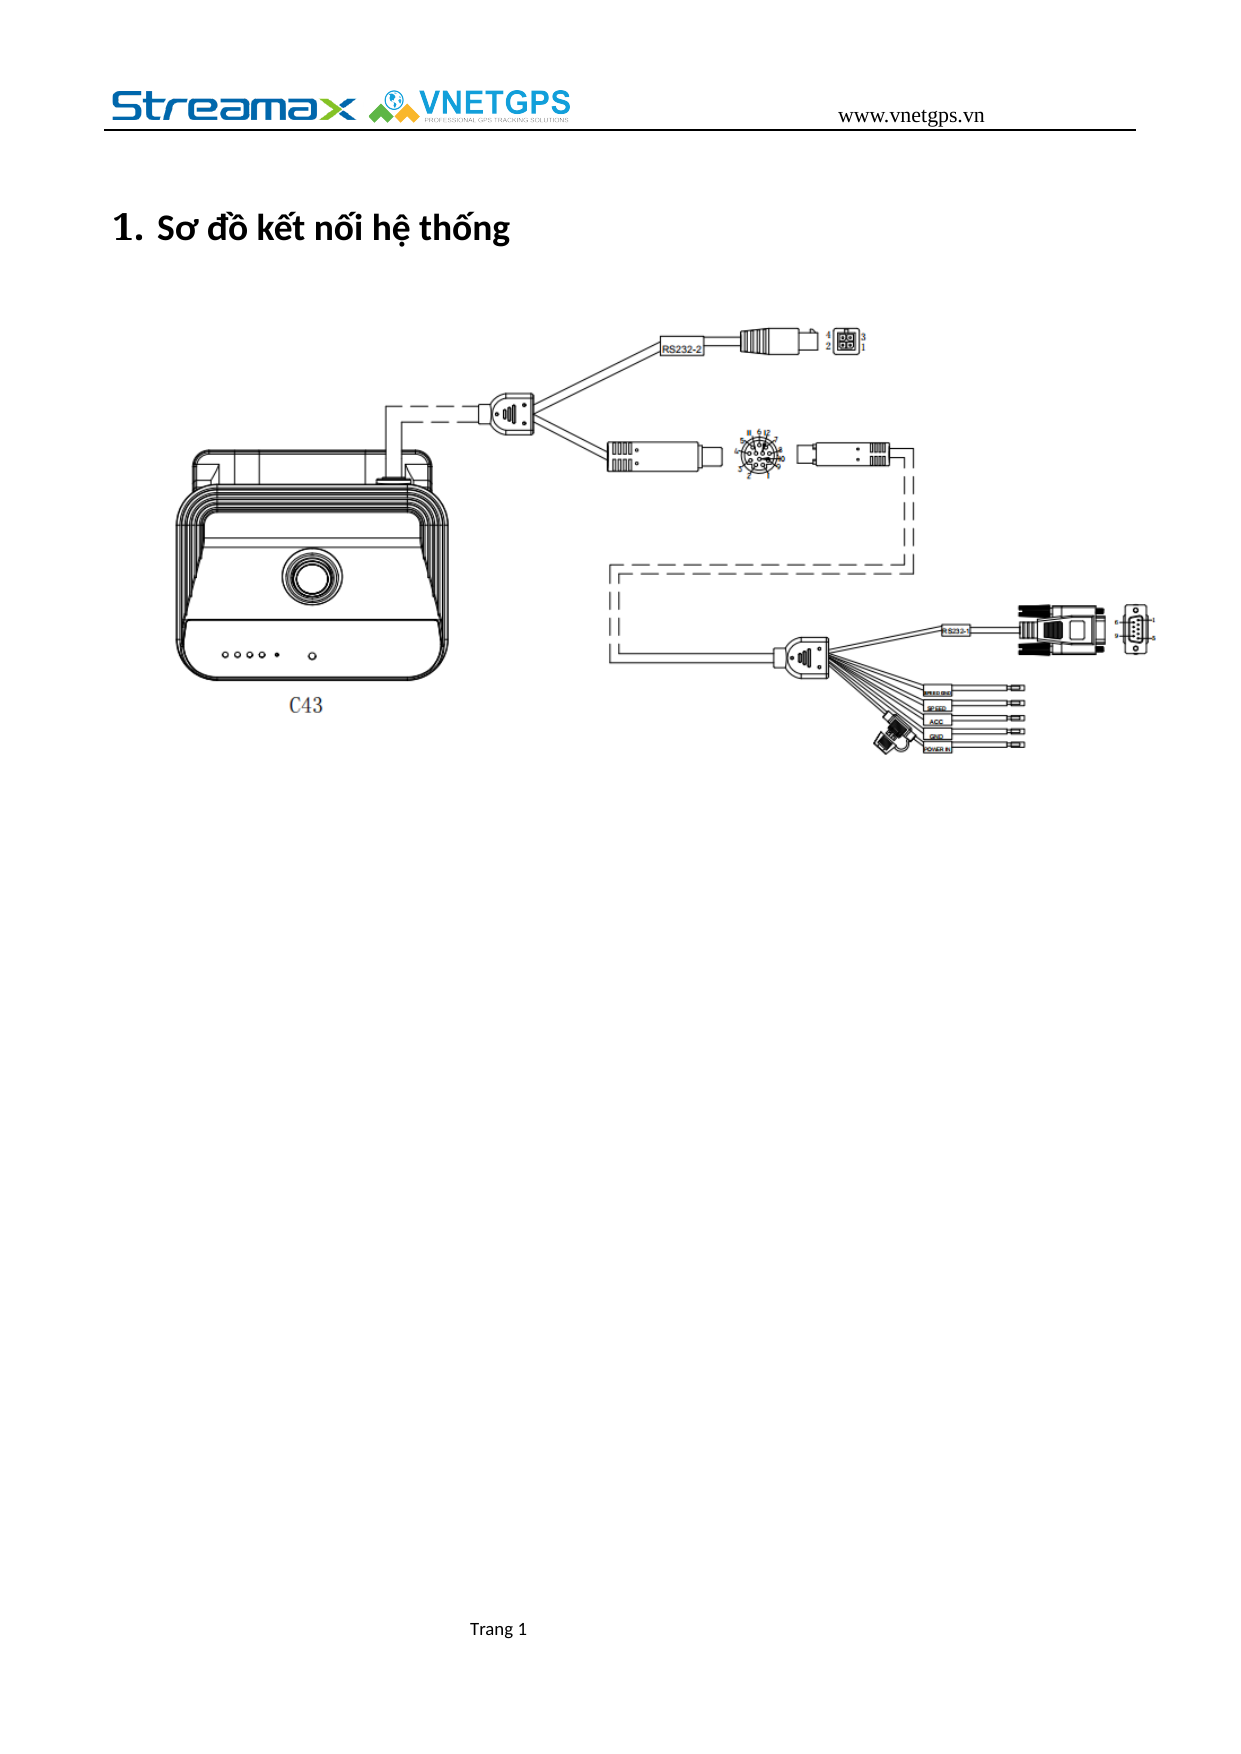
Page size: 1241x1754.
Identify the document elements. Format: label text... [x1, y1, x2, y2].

picture [368, 90, 570, 123]
picture [162, 276, 1177, 800]
subtitle Sơ đồ kết nối hệ thống [112, 200, 1128, 251]
picture [112, 91, 364, 120]
